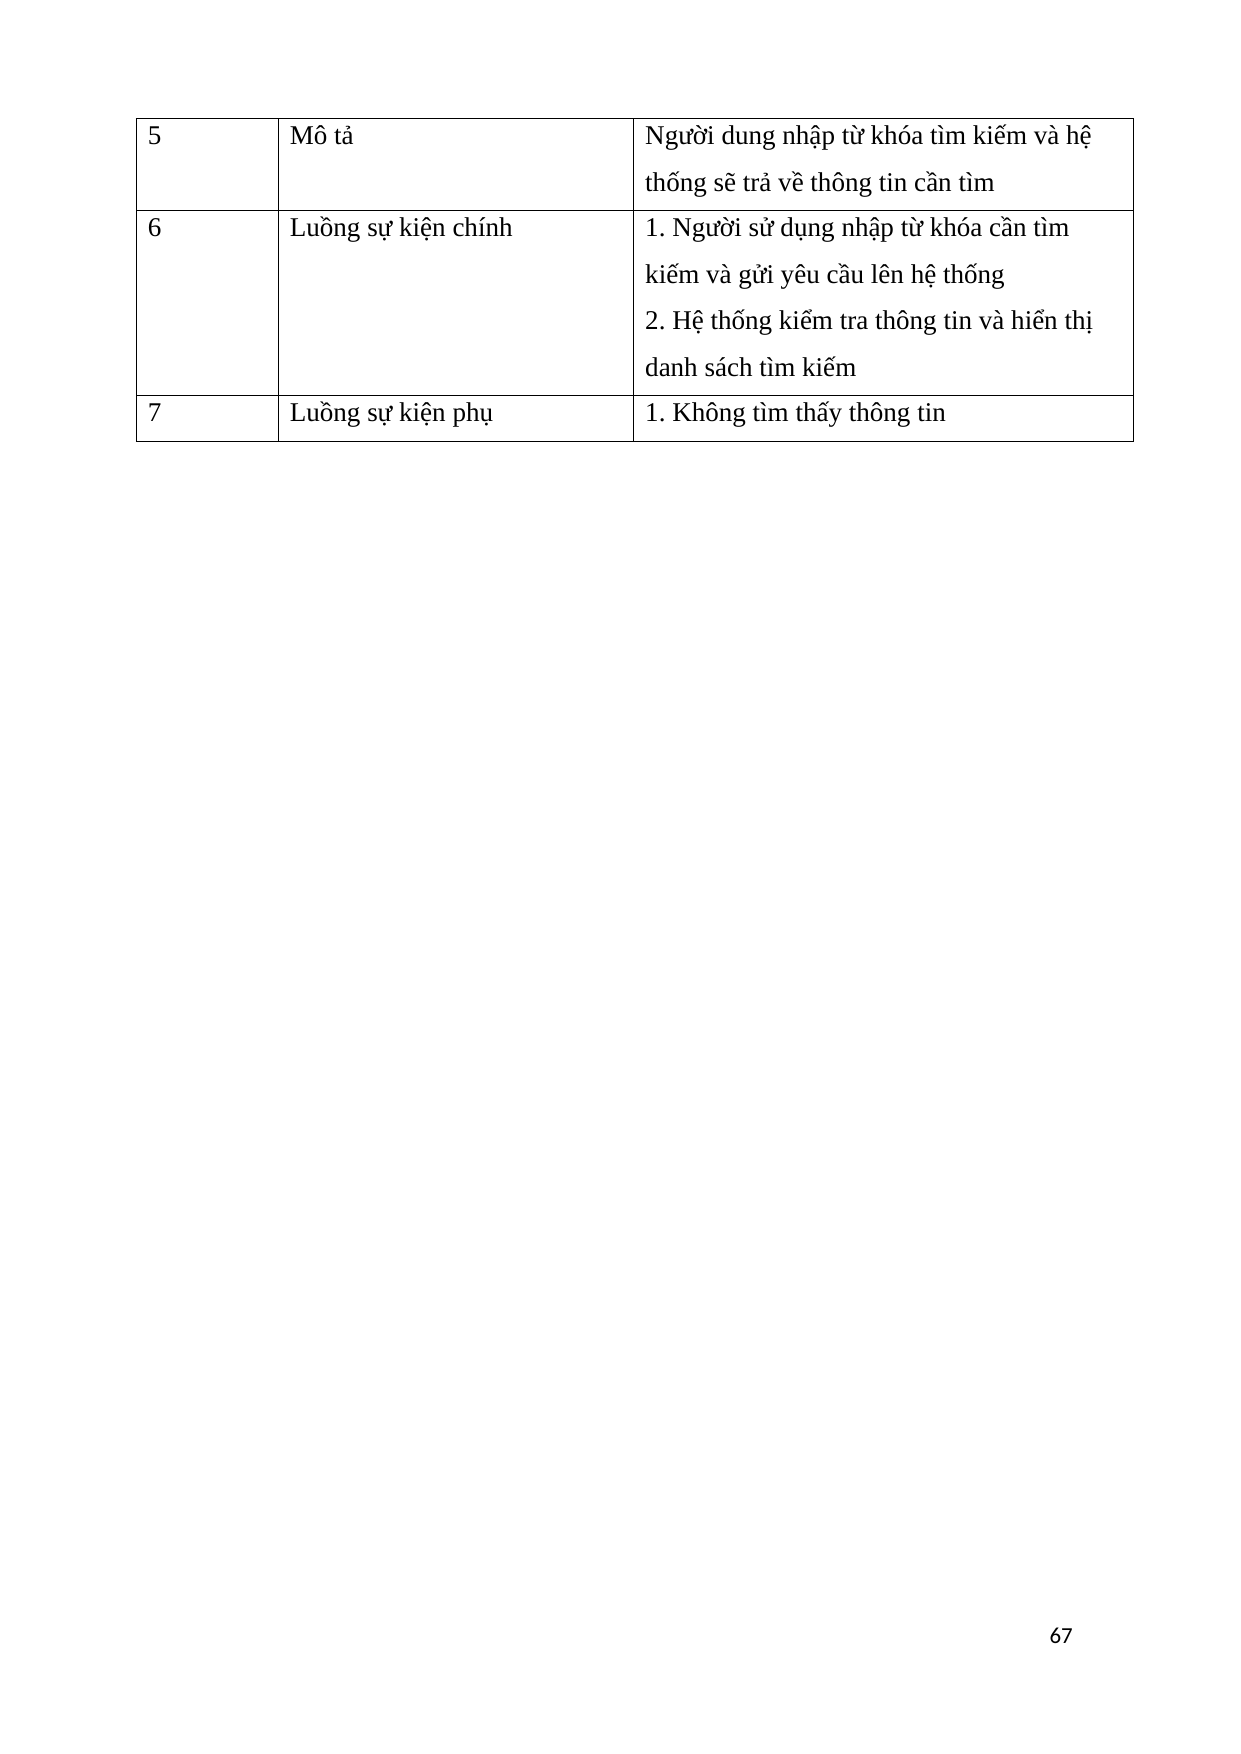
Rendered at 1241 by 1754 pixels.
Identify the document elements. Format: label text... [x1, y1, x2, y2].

table_cell 7 [137, 396, 278, 441]
table_cell 6 [137, 211, 278, 395]
table_cell 1. Không tìm thấy thông tin [634, 396, 1133, 441]
table_cell 5 [137, 119, 278, 210]
table_cell Người dung nhập từ khóa tìm kiếm và hệ thống sẽ trả về thông tin cần tìm [634, 119, 1133, 210]
table_cell Mô tả [279, 119, 633, 210]
table_cell Luồng sự kiện phụ [279, 396, 633, 441]
table_cell 1. Người sử dụng nhập từ khóa cần tìm kiếm và gửi yêu cầu lên hệ thống 2. Hệ thống kiểm tra thông tin và hiển thị danh sách tìm kiếm [634, 211, 1133, 395]
table_cell Luồng sự kiện chính [279, 211, 633, 395]
